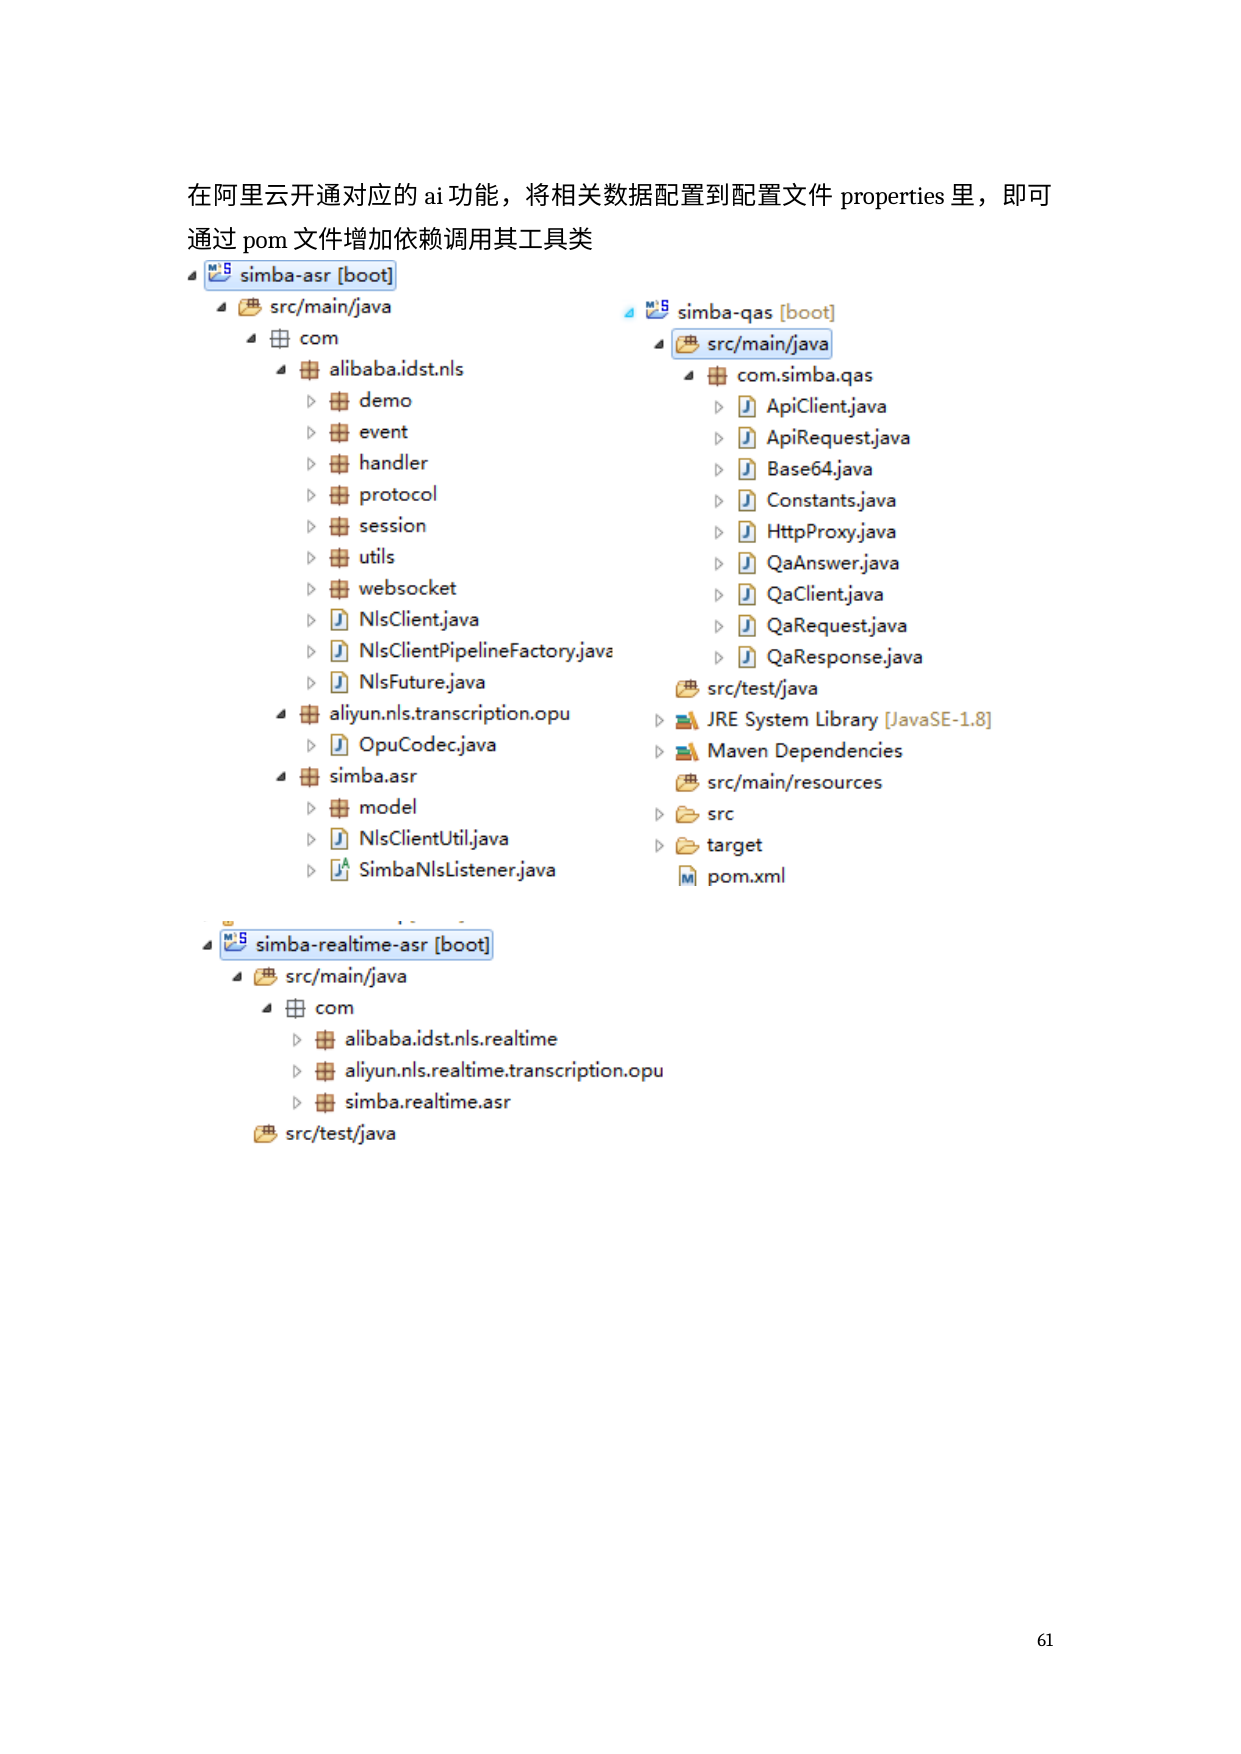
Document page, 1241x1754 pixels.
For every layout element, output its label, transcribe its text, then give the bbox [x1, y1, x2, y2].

picture [187, 921, 680, 1151]
picture [187, 260, 1005, 886]
text 在阿里云开通对应的ai功能，将相关数据配置到配置文件properties里，即可通过pom文件增加依赖调用其工具类 [187, 172, 1053, 260]
